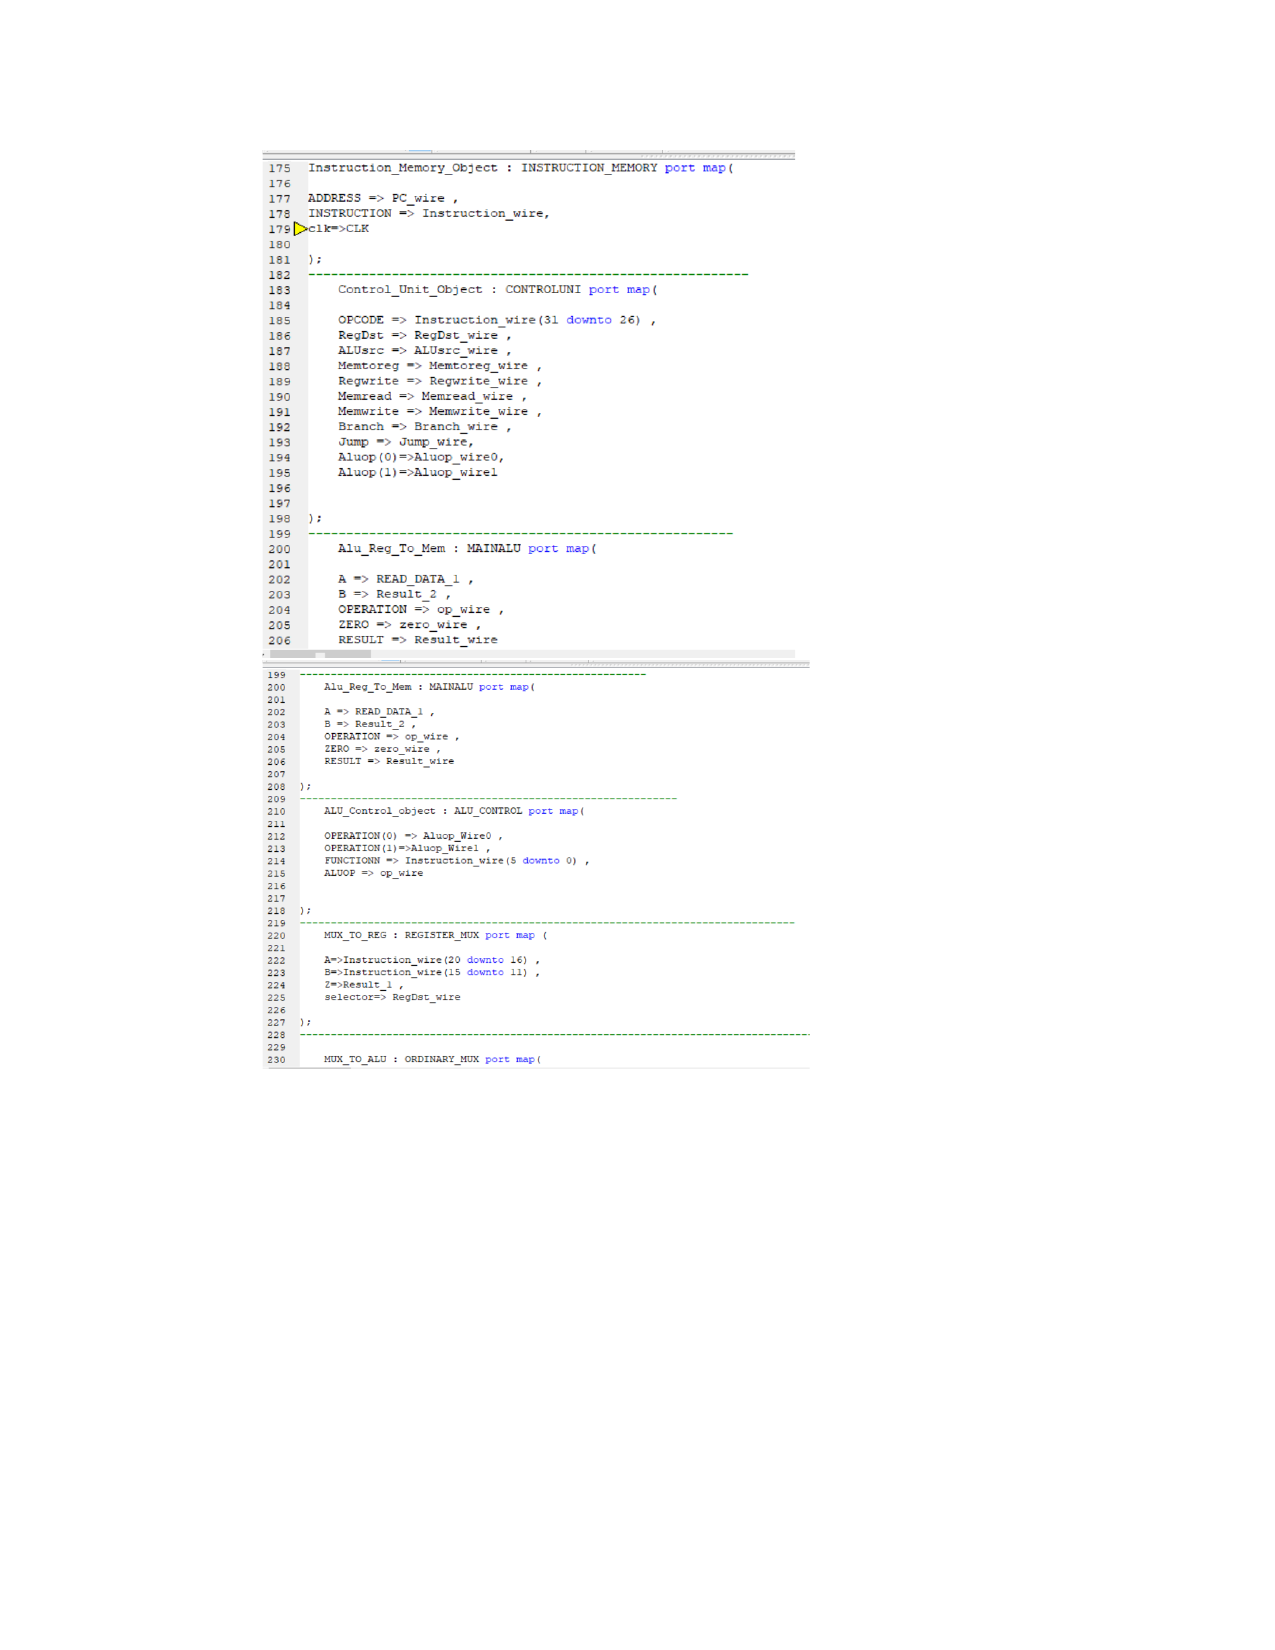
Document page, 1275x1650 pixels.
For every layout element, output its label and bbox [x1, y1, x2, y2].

picture [262, 660, 810, 1069]
picture [262, 150, 796, 658]
